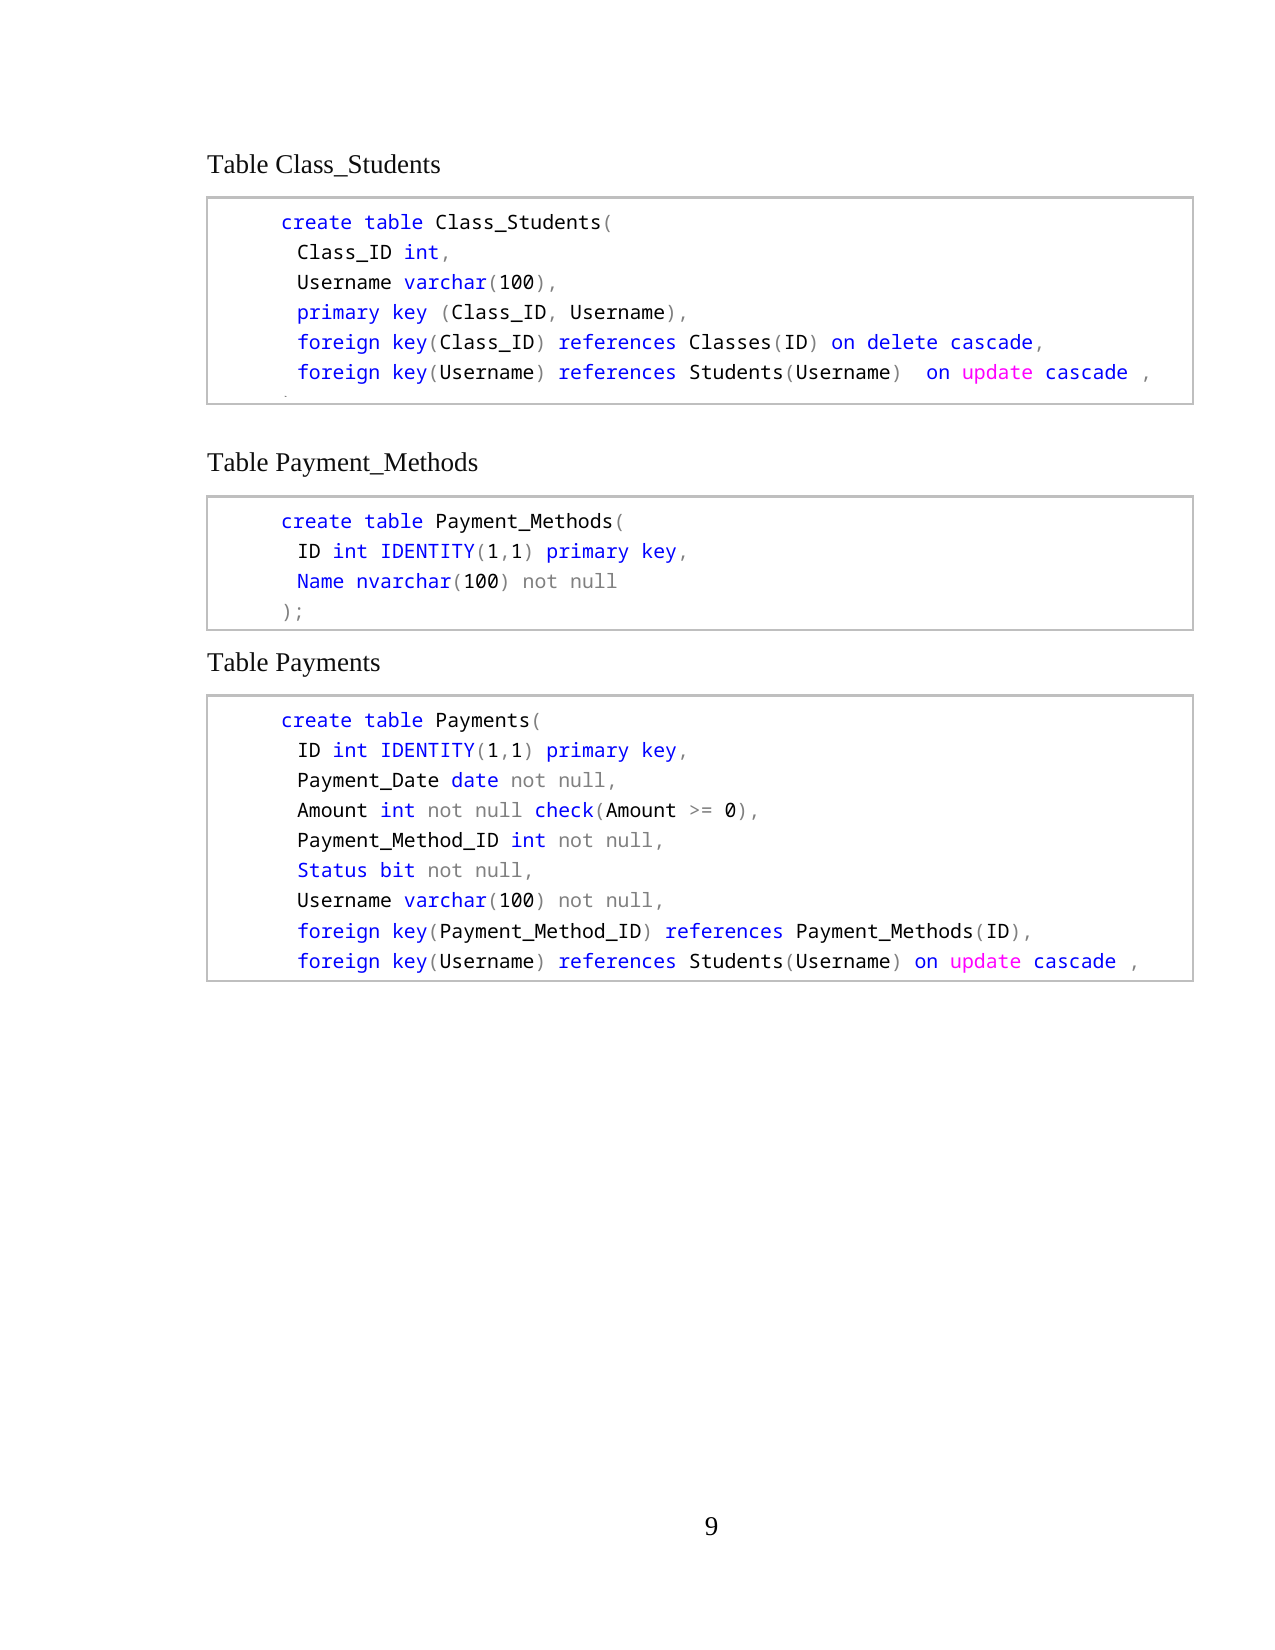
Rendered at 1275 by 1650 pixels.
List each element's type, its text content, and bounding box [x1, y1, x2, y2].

text Table Payments [148, 646, 1152, 677]
text Table Class_Students [207, 148, 1152, 179]
text Table Payment_Methods [148, 446, 1152, 478]
